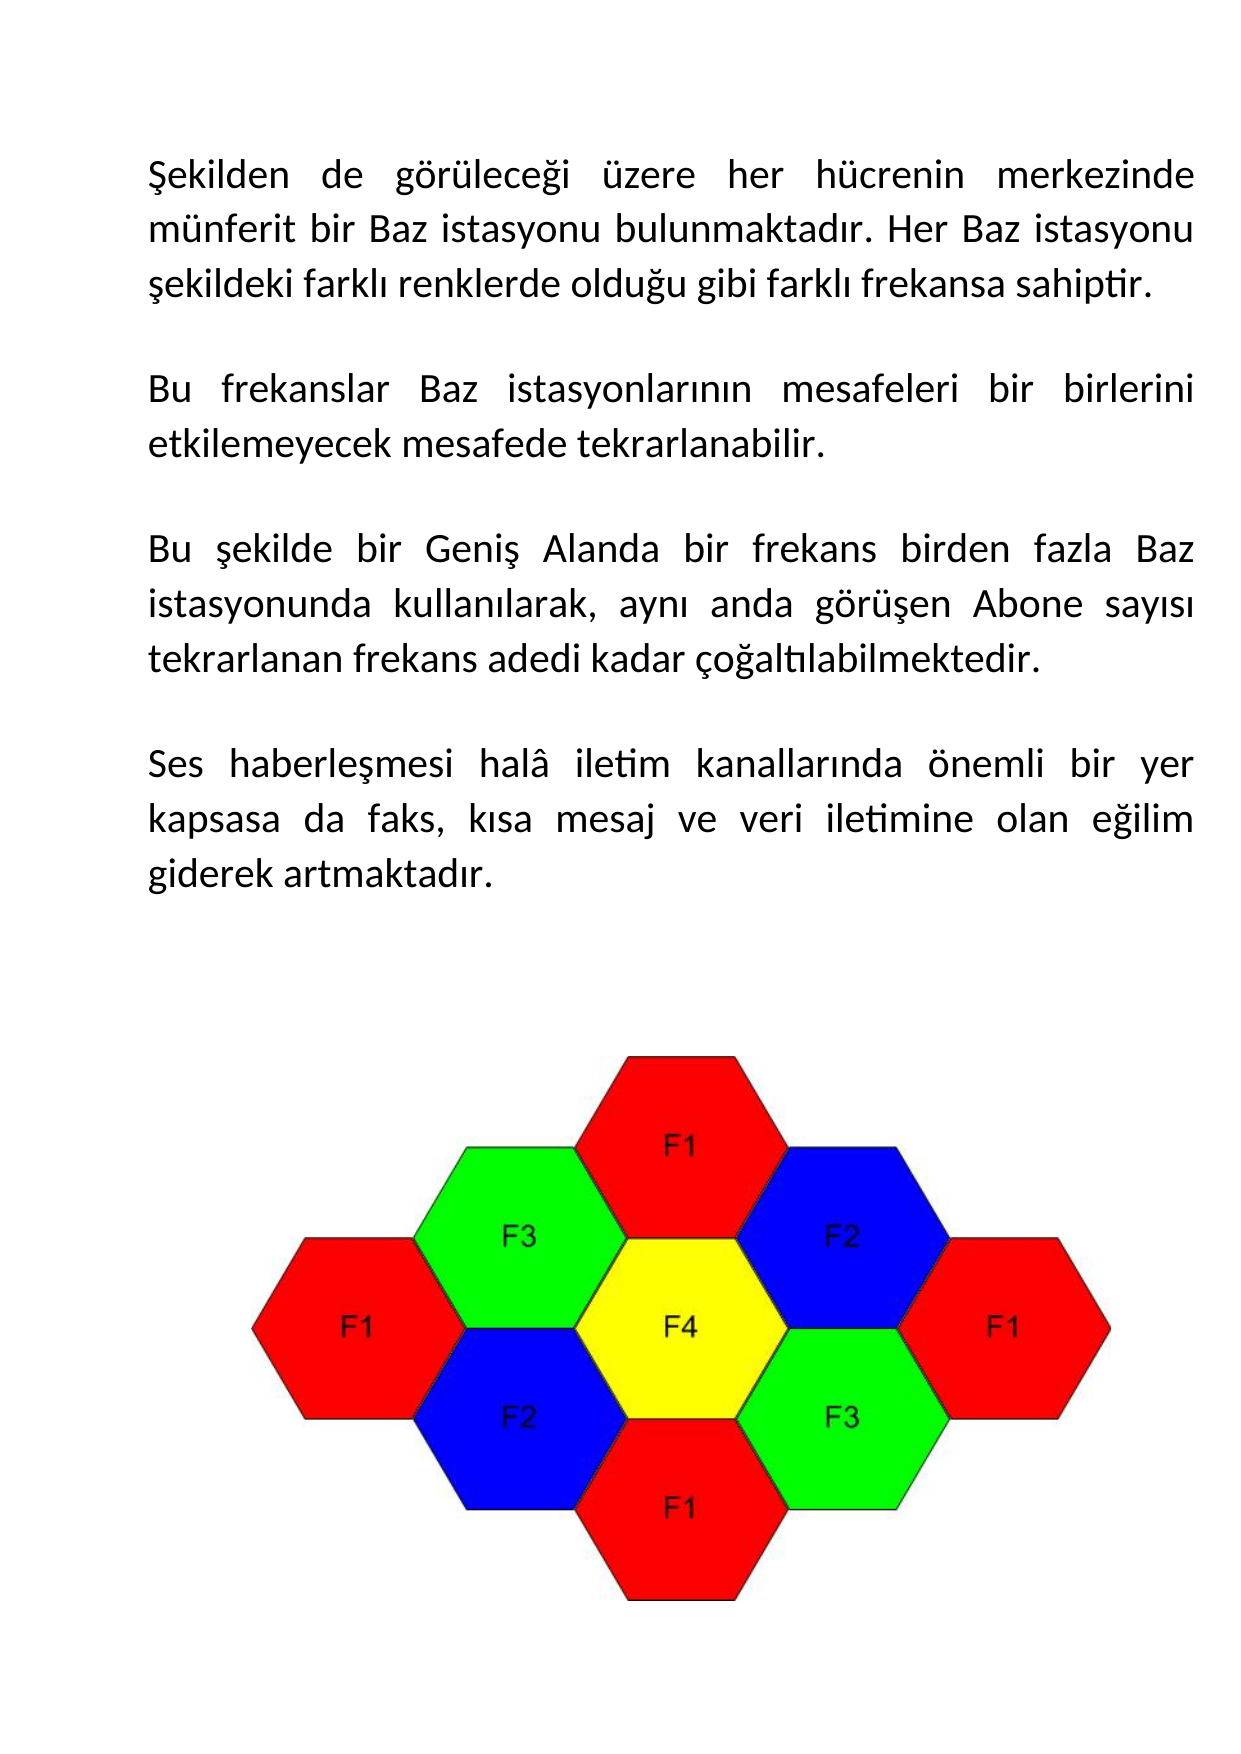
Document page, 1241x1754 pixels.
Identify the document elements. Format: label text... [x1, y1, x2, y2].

text Bu frekanslar Baz istasyonlarının mesafeleri bir birlerini etkilemeyecek mesafede tekrarlanabilir. [148, 362, 1196, 468]
picture [251, 1056, 1112, 1601]
text Ses haberleşmesi halâ iletim kanallarında önemli bir yer kapsasa da faks, kısa mesaj ve veri iletimine olan eğilim giderek artmaktadır. [148, 737, 1196, 897]
text Bu şekilde bir Geniş Alanda bir frekans birden fazla Baz istasyonunda kullanılarak, aynı anda görüşen Abone sayısı tekrarlanan frekans adedi kadar çoğaltılabilmektedir. [148, 522, 1196, 683]
text Şekilden de görüleceği üzere her hücrenin merkezinde münferit bir Baz istasyonu bulunmaktadır. Her Baz istasyonu şekildeki farklı renklerde olduğu gibi farklı frekansa sahiptir. [148, 148, 1196, 308]
